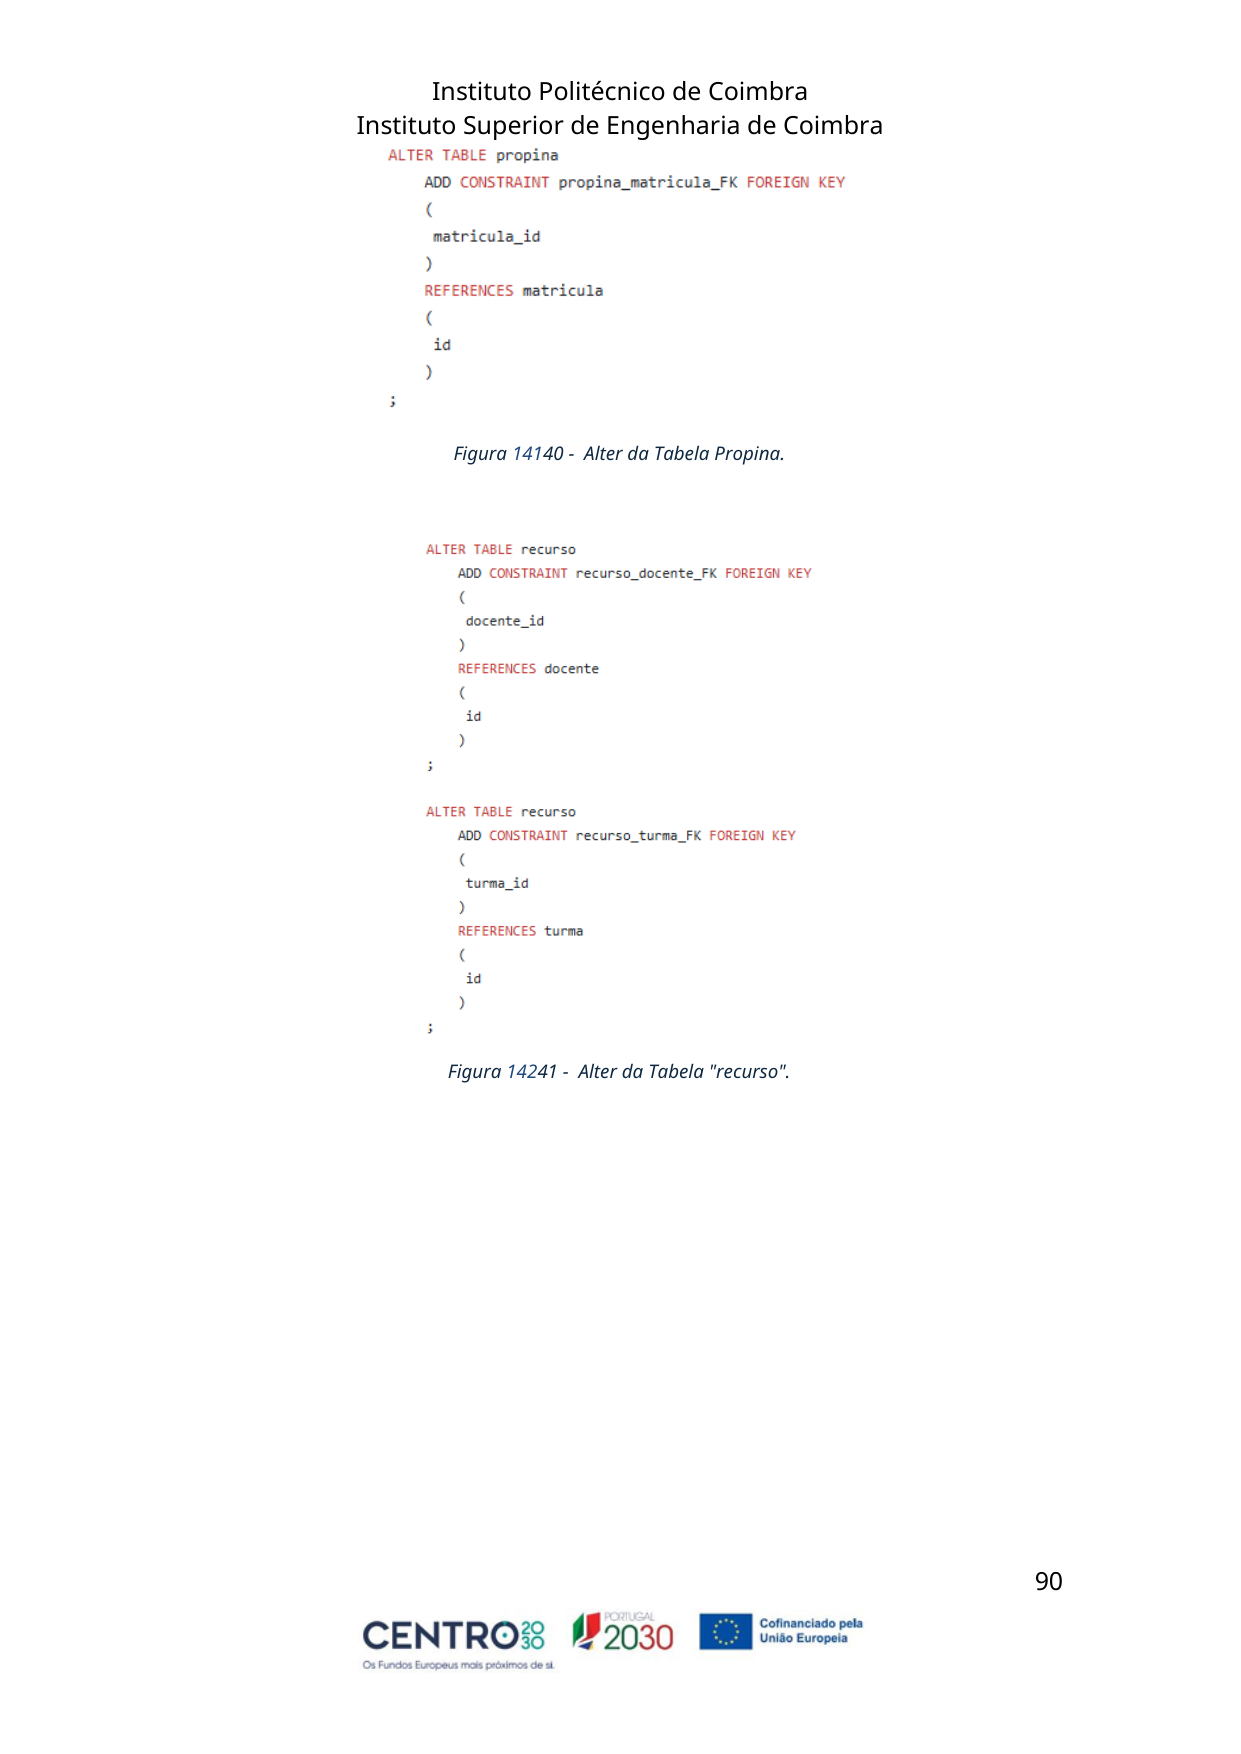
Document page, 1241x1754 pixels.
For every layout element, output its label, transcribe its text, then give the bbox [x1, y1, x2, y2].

text Figura 14241 - Alter da Tabela "recurso". [177, 1058, 1063, 1084]
text Figura 14140 - Alter da Tabela Propina. [177, 440, 1063, 465]
picture [386, 147, 854, 418]
picture [423, 542, 817, 1037]
picture [349, 1597, 891, 1681]
